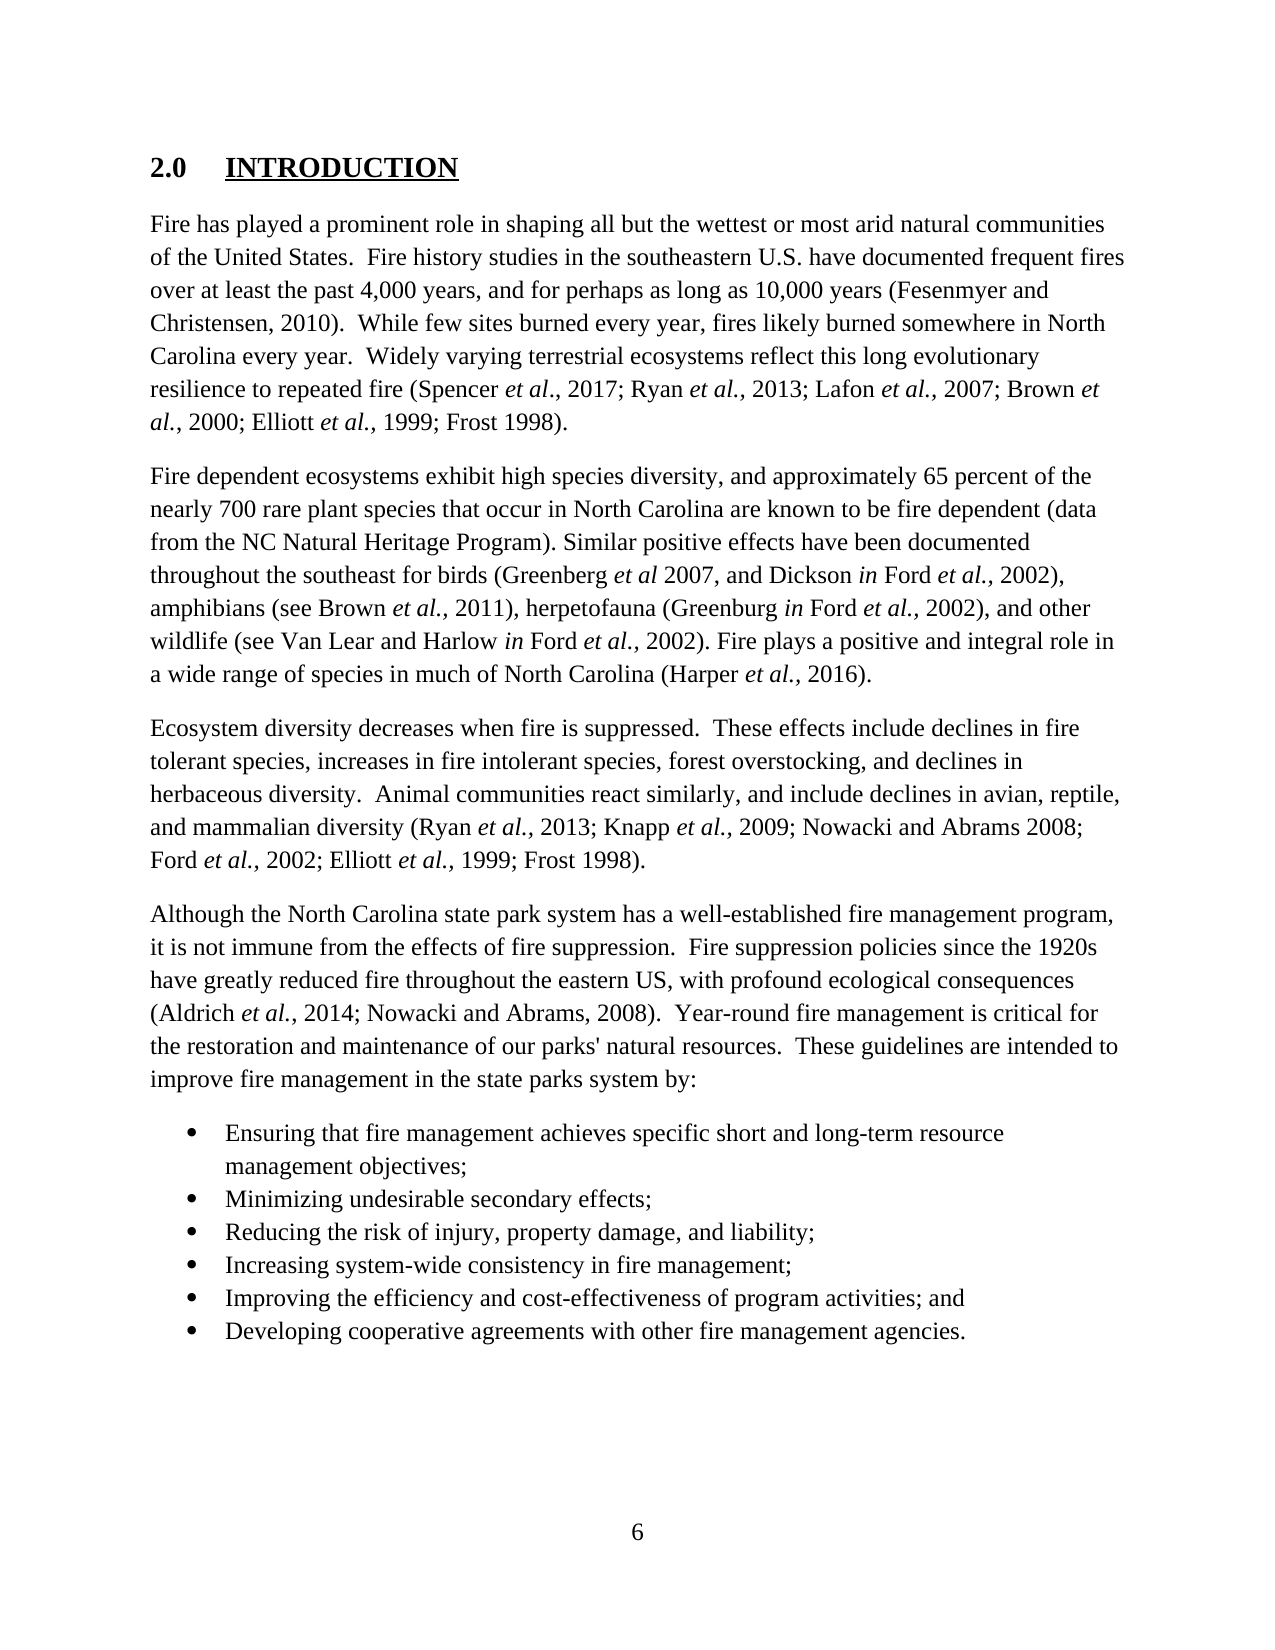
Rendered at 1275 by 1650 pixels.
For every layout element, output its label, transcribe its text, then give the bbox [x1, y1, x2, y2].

list Improving the efficiency and cost-effectiveness of program activities; and [187, 1283, 1125, 1312]
text Fire dependent ecosystems exhibit high species diversity, and approximately 65 percent of the nearly 700 rare plant species that occur in North Carolina are known to be fire dependent (data from the NC Natural Heritage Program). Similar positive effects have been documented throughout the southeast for birds (Greenberg et al 2007, and Dickson in Ford et al., 2002), amphibians (see Brown et al., 2011), herpetofauna (Greenburg in Ford et al., 2002), and other wildlife (see Van Lear and Harlow in Ford et al., 2002). Fire plays a positive and integral role in a wide range of species in much of North Carolina (Harper et al., 2016). [150, 461, 1125, 688]
list Minimizing undesirable secondary effects; [187, 1184, 1125, 1213]
text Fire has played a prominent role in shaping all but the wettest or most arid natural communities of the United States. Fire history studies in the southeastern U.S. have documented frequent fires over at least the past 4,000 years, and for perhaps as long as 10,000 years (Fesenmyer and Christensen, 2010). While few sites burned every year, fires likely burned somewhere in North Carolina every year. Widely varying terrestrial ecosystems reflect this long evolutionary resilience to repeated fire (Spencer et al., 2017; Ryan et al., 2013; Lafon et al., 2007; Brown et al., 2000; Elliott et al., 1999; Frost 1998). [150, 209, 1125, 436]
list Reducing the risk of injury, property damage, and liability; [187, 1217, 1125, 1246]
text Ecosystem diversity decreases when fire is suppressed. These effects include declines in fire tolerant species, increases in fire intolerant species, forest overstocking, and declines in herbaceous diversity. Animal communities react similarly, and include declines in avian, reptile, and mammalian diversity (Ryan et al., 2013; Knapp et al., 2009; Nowacki and Abrams 2008; Ford et al., 2002; Elliott et al., 1999; Frost 1998). [150, 713, 1125, 874]
text 2.0 INTRODUCTION [150, 150, 1125, 183]
list Developing cooperative agreements with other fire management agencies. [187, 1316, 1125, 1345]
list Ensuring that fire management achieves specific short and long-term resource management objectives; [187, 1118, 1125, 1180]
text Although the North Carolina state park system has a well-established fire management program, it is not immune from the effects of fire suppression. Fire suppression policies since the 1920s have greatly reduced fire throughout the eastern US, with profound ecological consequences (Aldrich et al., 2014; Nowacki and Abrams, 2008). Year-round fire management is critical for the restoration and maintenance of our parks' natural resources. These guidelines are intended to improve fire management in the state parks system by: [150, 899, 1125, 1093]
list Increasing system-wide consistency in fire management; [187, 1250, 1125, 1279]
